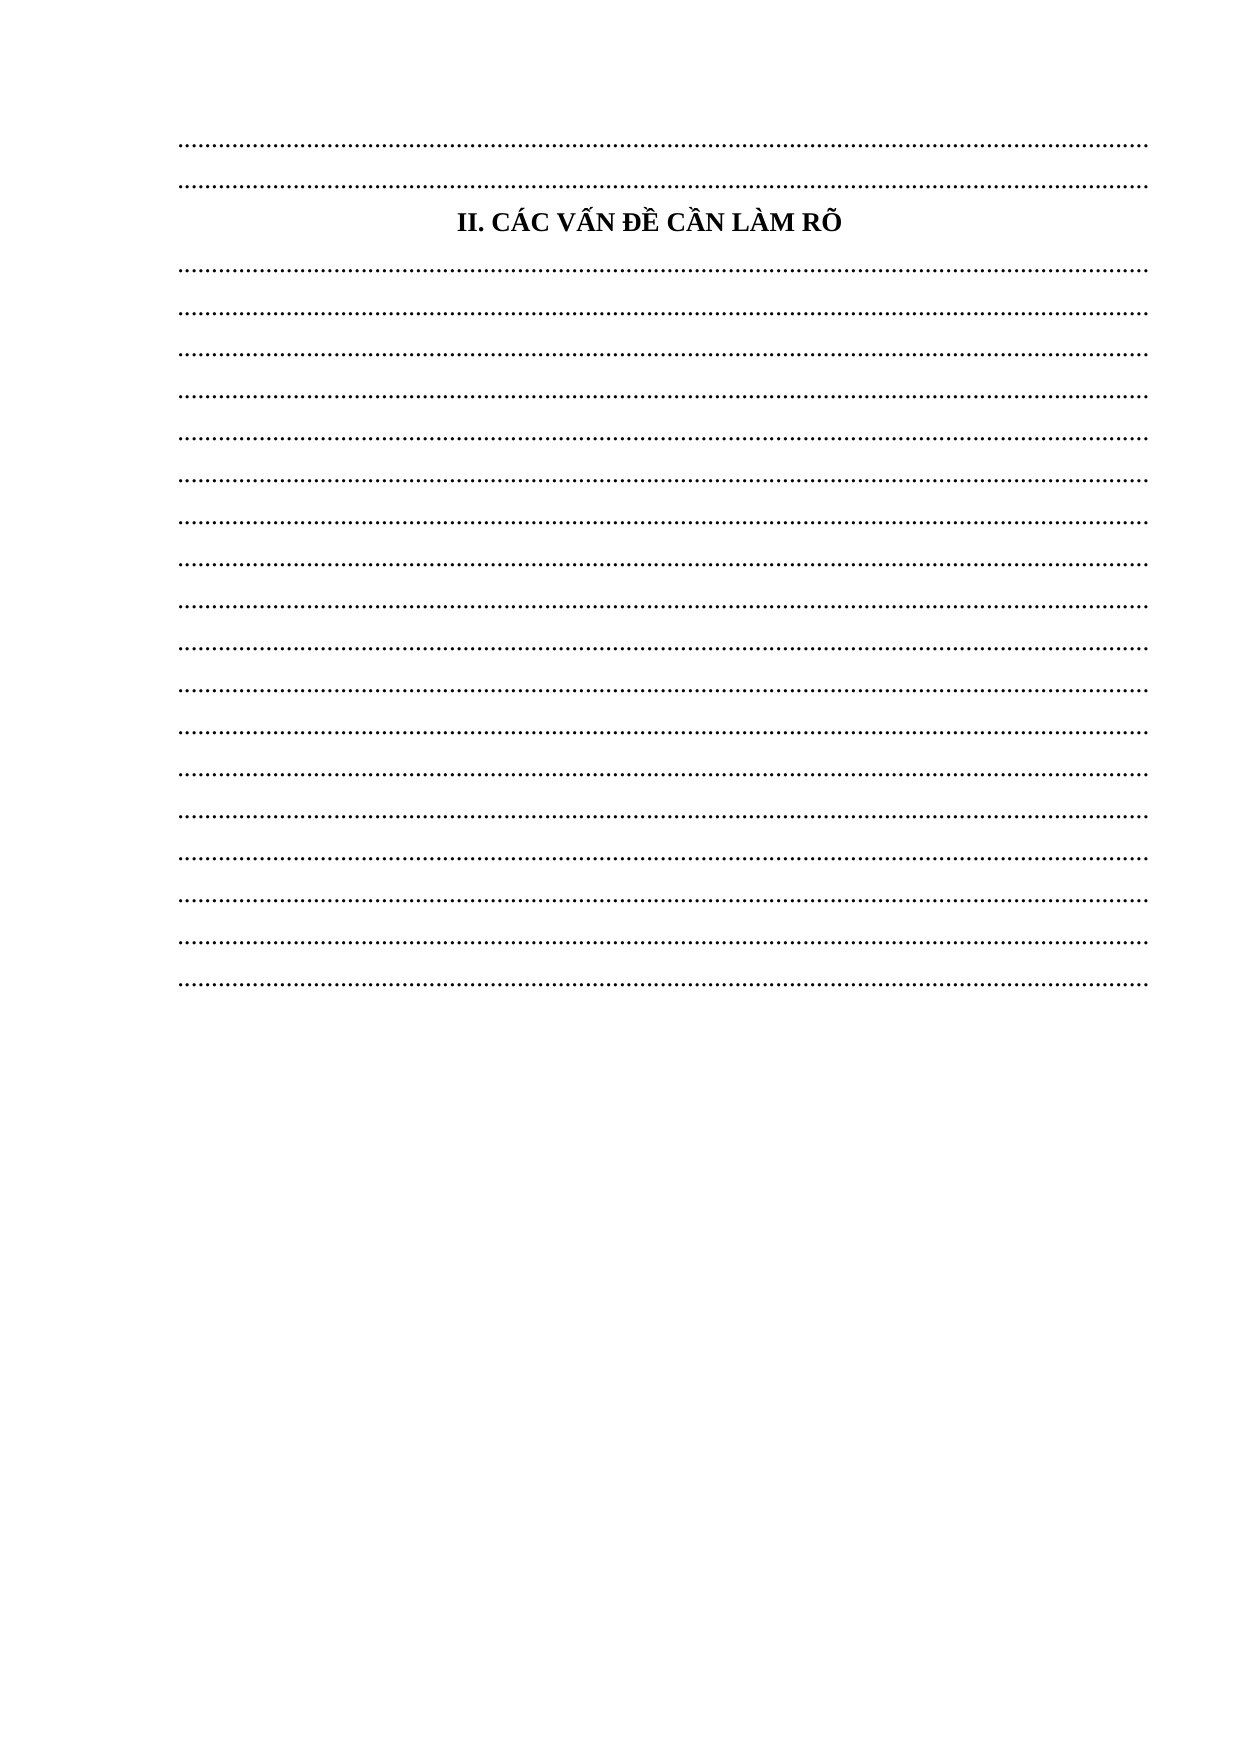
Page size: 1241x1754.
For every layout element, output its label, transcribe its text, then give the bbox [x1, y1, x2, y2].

text II. CÁC VẤN ĐỀ CẦN LÀM RÕ [177, 206, 1122, 237]
